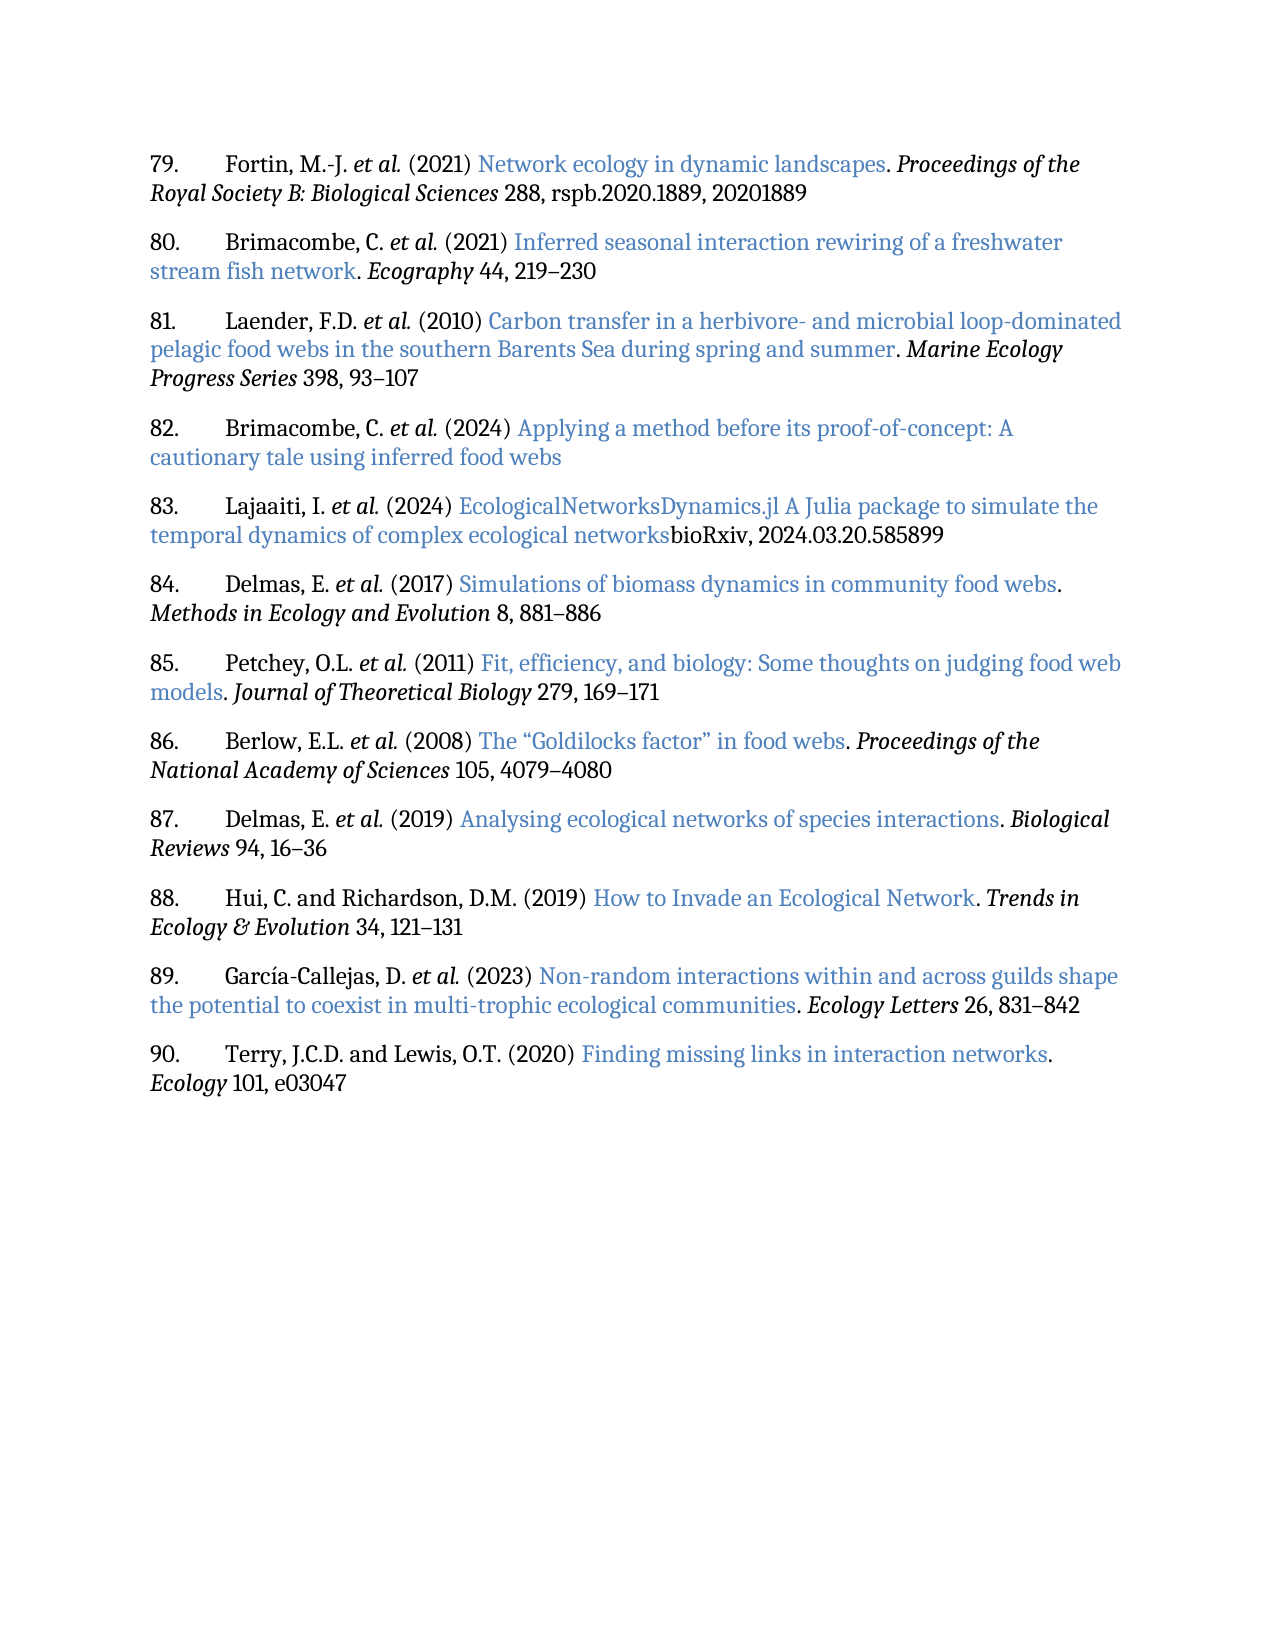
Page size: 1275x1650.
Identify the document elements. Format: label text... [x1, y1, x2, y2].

text 86. Berlow, E.L. et al. (2008) The “Goldilocks factor” in food webs. Proceedings of the National Academy of Sciences 105, 4079–4080 [150, 727, 1125, 784]
text 79. Fortin, M.-J. et al. (2021) Network ecology in dynamic landscapes. Proceedings of the Royal Society B: Biological Sciences 288, rspb.2020.1889, 20201889 [150, 150, 1125, 207]
text 89. García-Callejas, D. et al. (2023) Non-random interactions within and across guilds shape the potential to coexist in multi-trophic ecological communities. Ecology Letters 26, 831–842 [150, 962, 1125, 1019]
text 80. Brimacombe, C. et al. (2021) Inferred seasonal interaction rewiring of a freshwater stream fish network. Ecography 44, 219–230 [150, 228, 1125, 286]
text 81. Laender, F.D. et al. (2010) Carbon transfer in a herbivore- and microbial loop-dominated pelagic food webs in the southern Barents Sea during spring and summer. Marine Ecology Progress Series 398, 93–107 [150, 307, 1125, 393]
text 88. Hui, C. and Richardson, D.M. (2019) How to Invade an Ecological Network. Trends in Ecology & Evolution 34, 121–131 [150, 884, 1125, 941]
text 84. Delmas, E. et al. (2017) Simulations of biomass dynamics in community food webs. Methods in Ecology and Evolution 8, 881–886 [150, 570, 1125, 628]
text 87. Delmas, E. et al. (2019) Analysing ecological networks of species interactions. Biological Reviews 94, 16–36 [150, 805, 1125, 863]
text 90. Terry, J.C.D. and Lewis, O.T. (2020) Finding missing links in interaction networks. Ecology 101, e03047 [150, 1040, 1125, 1098]
text 82. Brimacombe, C. et al. (2024) Applying a method before its proof-of-concept: A cautionary tale using inferred food webs [150, 414, 1125, 471]
text 83. Lajaaiti, I. et al. (2024) EcologicalNetworksDynamics.jl A Julia package to simulate the temporal dynamics of complex ecological networksbioRxiv, 2024.03.20.585899 [150, 492, 1125, 549]
text 85. Petchey, O.L. et al. (2011) Fit, efficiency, and biology: Some thoughts on judging food web models. Journal of Theoretical Biology 279, 169–171 [150, 649, 1125, 706]
